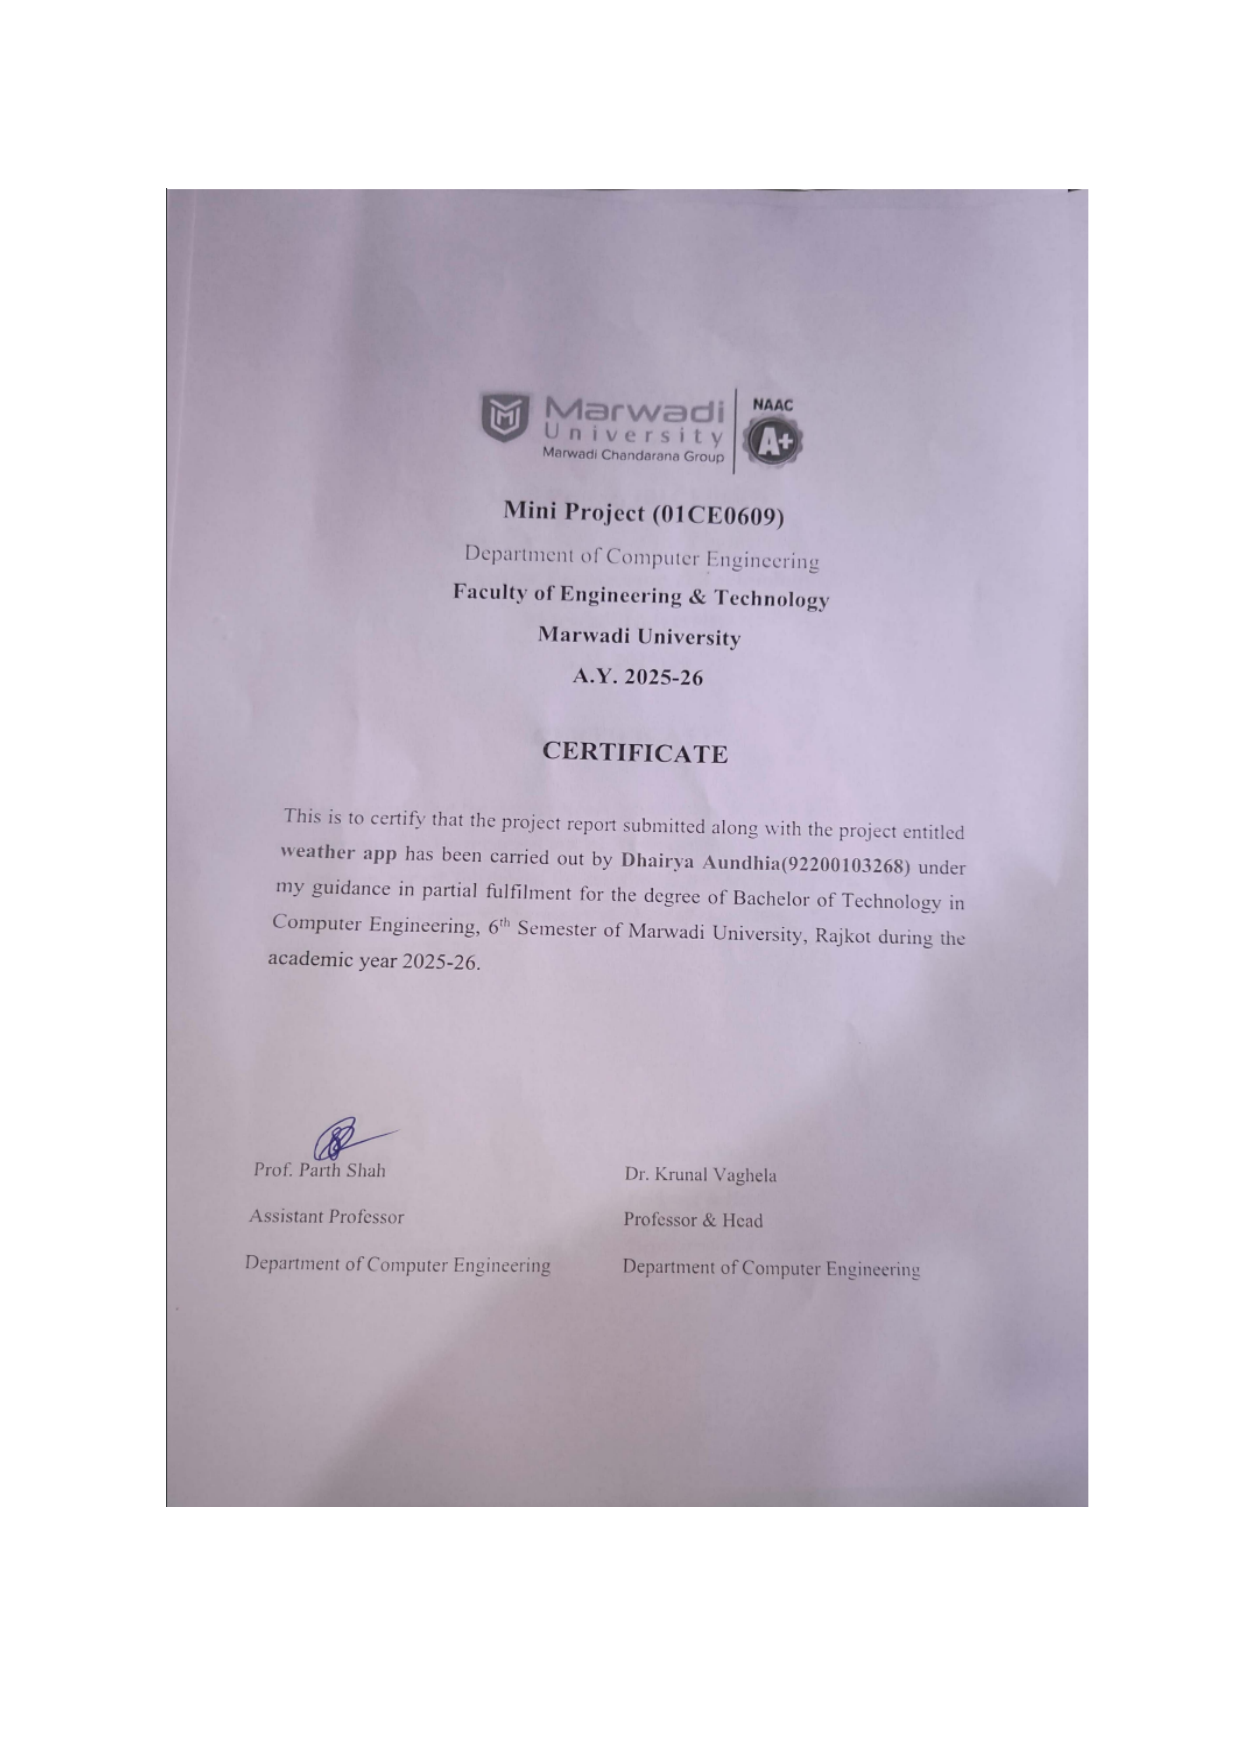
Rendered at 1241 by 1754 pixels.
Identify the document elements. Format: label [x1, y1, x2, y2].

picture [166, 188, 1089, 1507]
